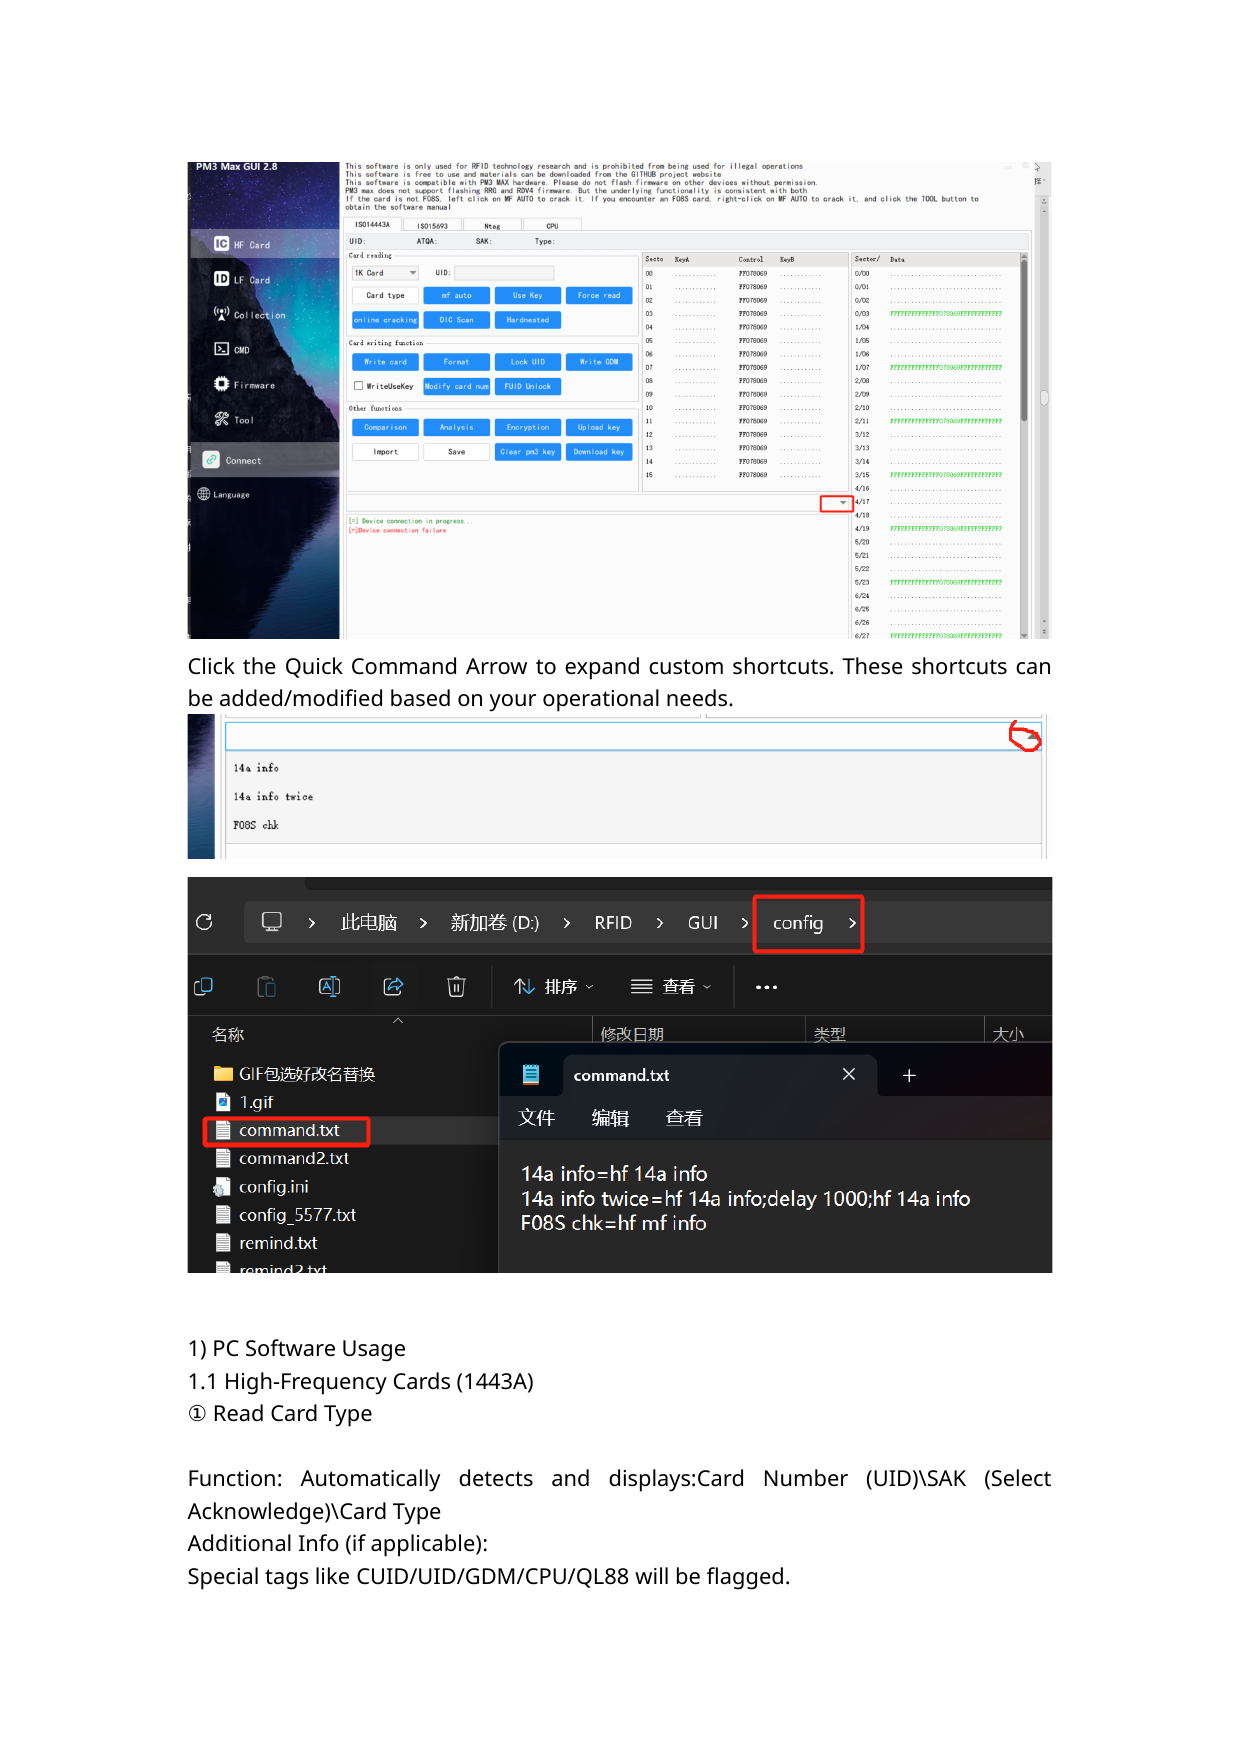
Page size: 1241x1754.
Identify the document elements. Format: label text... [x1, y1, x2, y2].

list 1.1 High-Frequency Cards (1443A)​​ [187, 1364, 1053, 1397]
list ① Read Card Type​​ [187, 1397, 1053, 1429]
list Special tags like ​​CUID/UID/GDM/CPU/QL88​​ will be flagged. [187, 1559, 1053, 1592]
picture [187, 714, 1052, 859]
list 1) PC Software Usage​​ [187, 1332, 1053, 1364]
picture [187, 877, 1053, 1273]
list Function​​: Automatically detects and displays:Card Number (UID)\SAK (Select Acknowledge)\Card Type​​ [187, 1462, 1053, 1527]
list Additional Info (if applicable)​​: [187, 1527, 1053, 1559]
list Click the ​​Quick Command Arrow​​ to expand custom shortcuts. These shortcuts can be added/modified based on your operational needs. [187, 649, 1053, 714]
picture [187, 162, 1052, 639]
